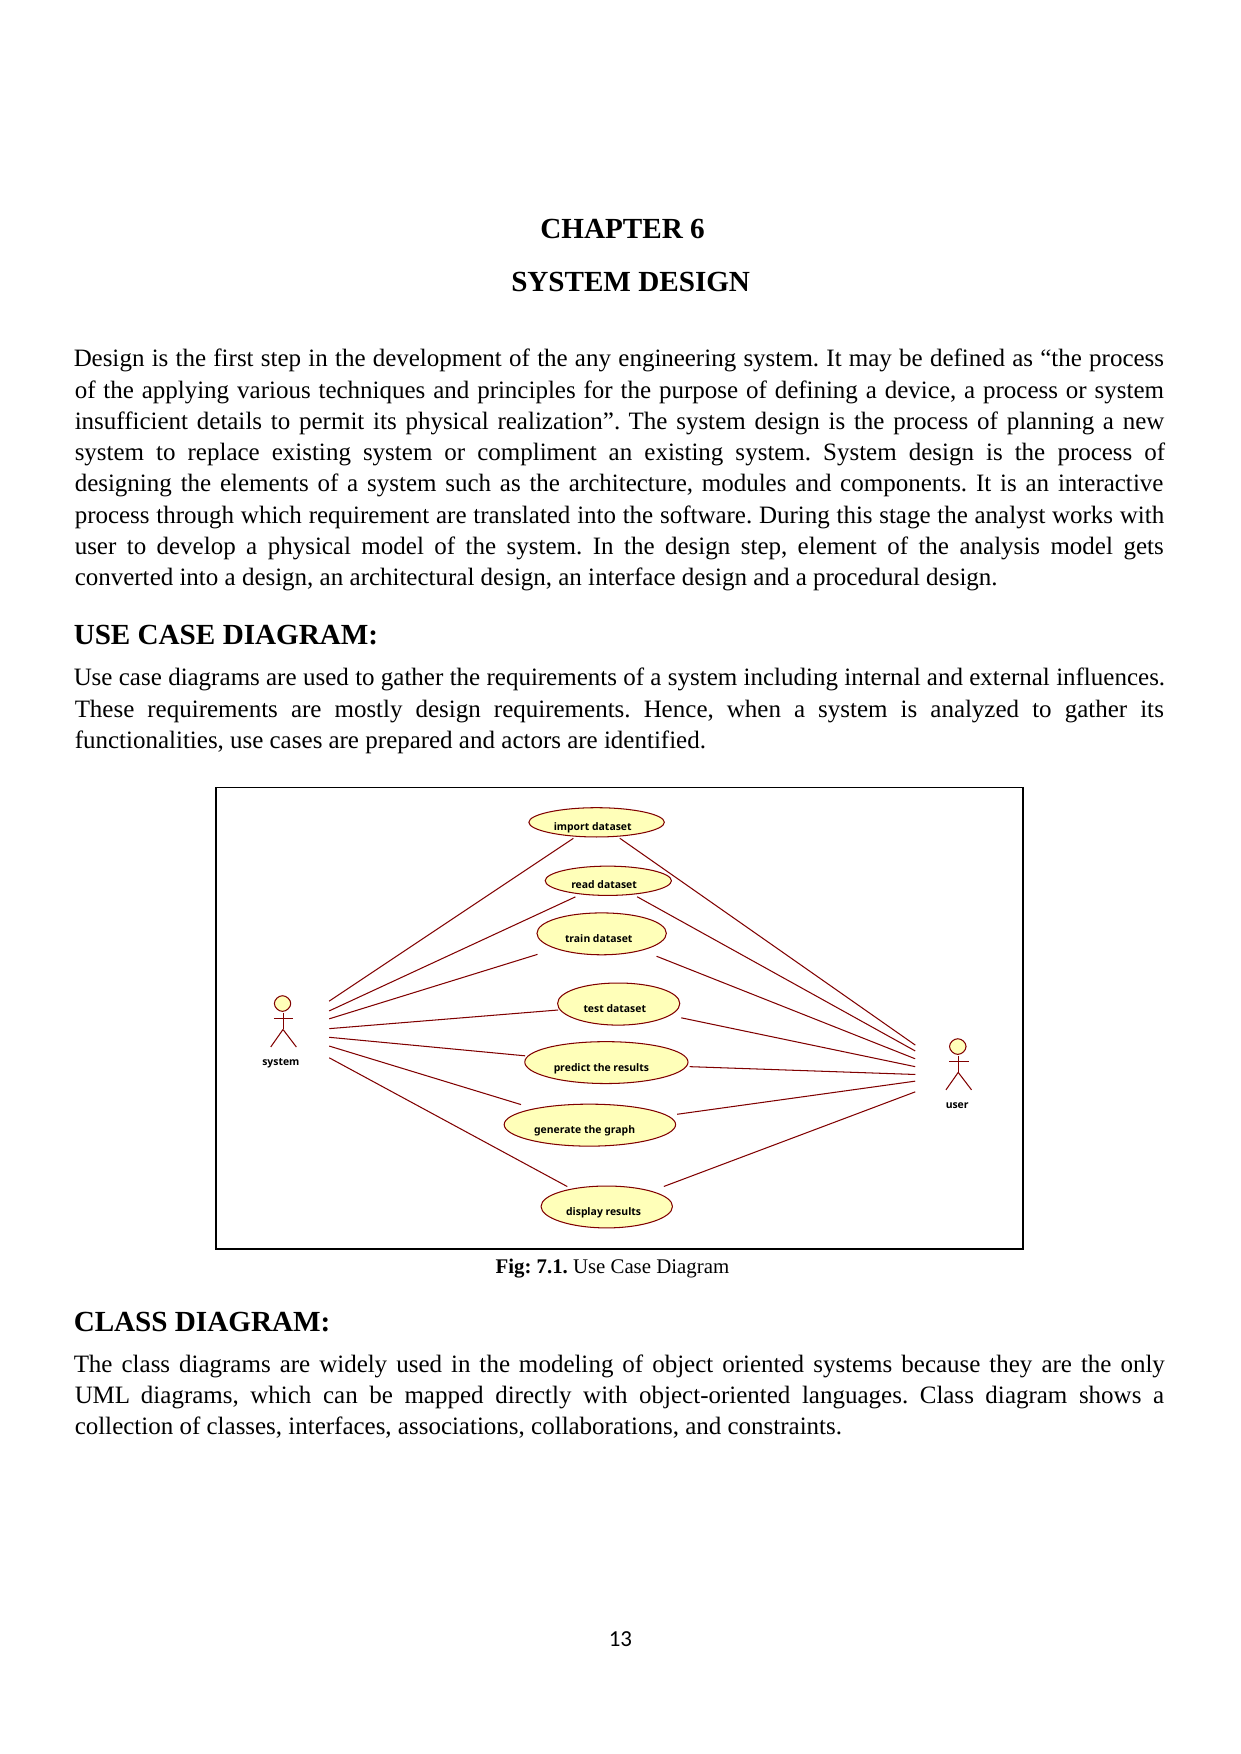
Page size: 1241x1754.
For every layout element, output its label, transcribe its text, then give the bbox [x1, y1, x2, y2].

text Use case diagrams are used to gather the requirements of a system including internal and external influences. These requirements are mostly design requirements. Hence, when a system is analyzed to gather its functionalities, use cases are prepared and actors are identified. [73, 662, 1166, 754]
text CLASS DIAGRAM: [73, 1304, 1166, 1337]
text USE CASE DIAGRAM: [73, 617, 1166, 651]
text SYSTEM DESIGN [73, 264, 1166, 297]
text CHAPTER 6 [73, 211, 1166, 245]
text Design is the first step in the development of the any engineering system. It may be defined as “the process of the applying various techniques and principles for the purpose of defining a device, a process or system insufficient details to permit its physical realization”. The system design is the process of planning a new system to replace existing system or compliment an existing system. System design is the process of designing the elements of a system such as the architecture, modules and components. It is an interactive process through which requirement are translated into the software. During this stage the analyst works with user to develop a physical model of the system. In the design step, element of the analysis model gets converted into a design, an architectural design, an interface design and a procedural design. [73, 343, 1166, 591]
text Fig: 7.1. Use Case Diagram [73, 1254, 1166, 1278]
text The class diagrams are widely used in the modeling of object oriented systems because they are the only UML diagrams, which can be mapped directly with object-oriented languages. Class diagram shows a collection of classes, interfaces, associations, collaborations, and constraints. [73, 1349, 1166, 1440]
